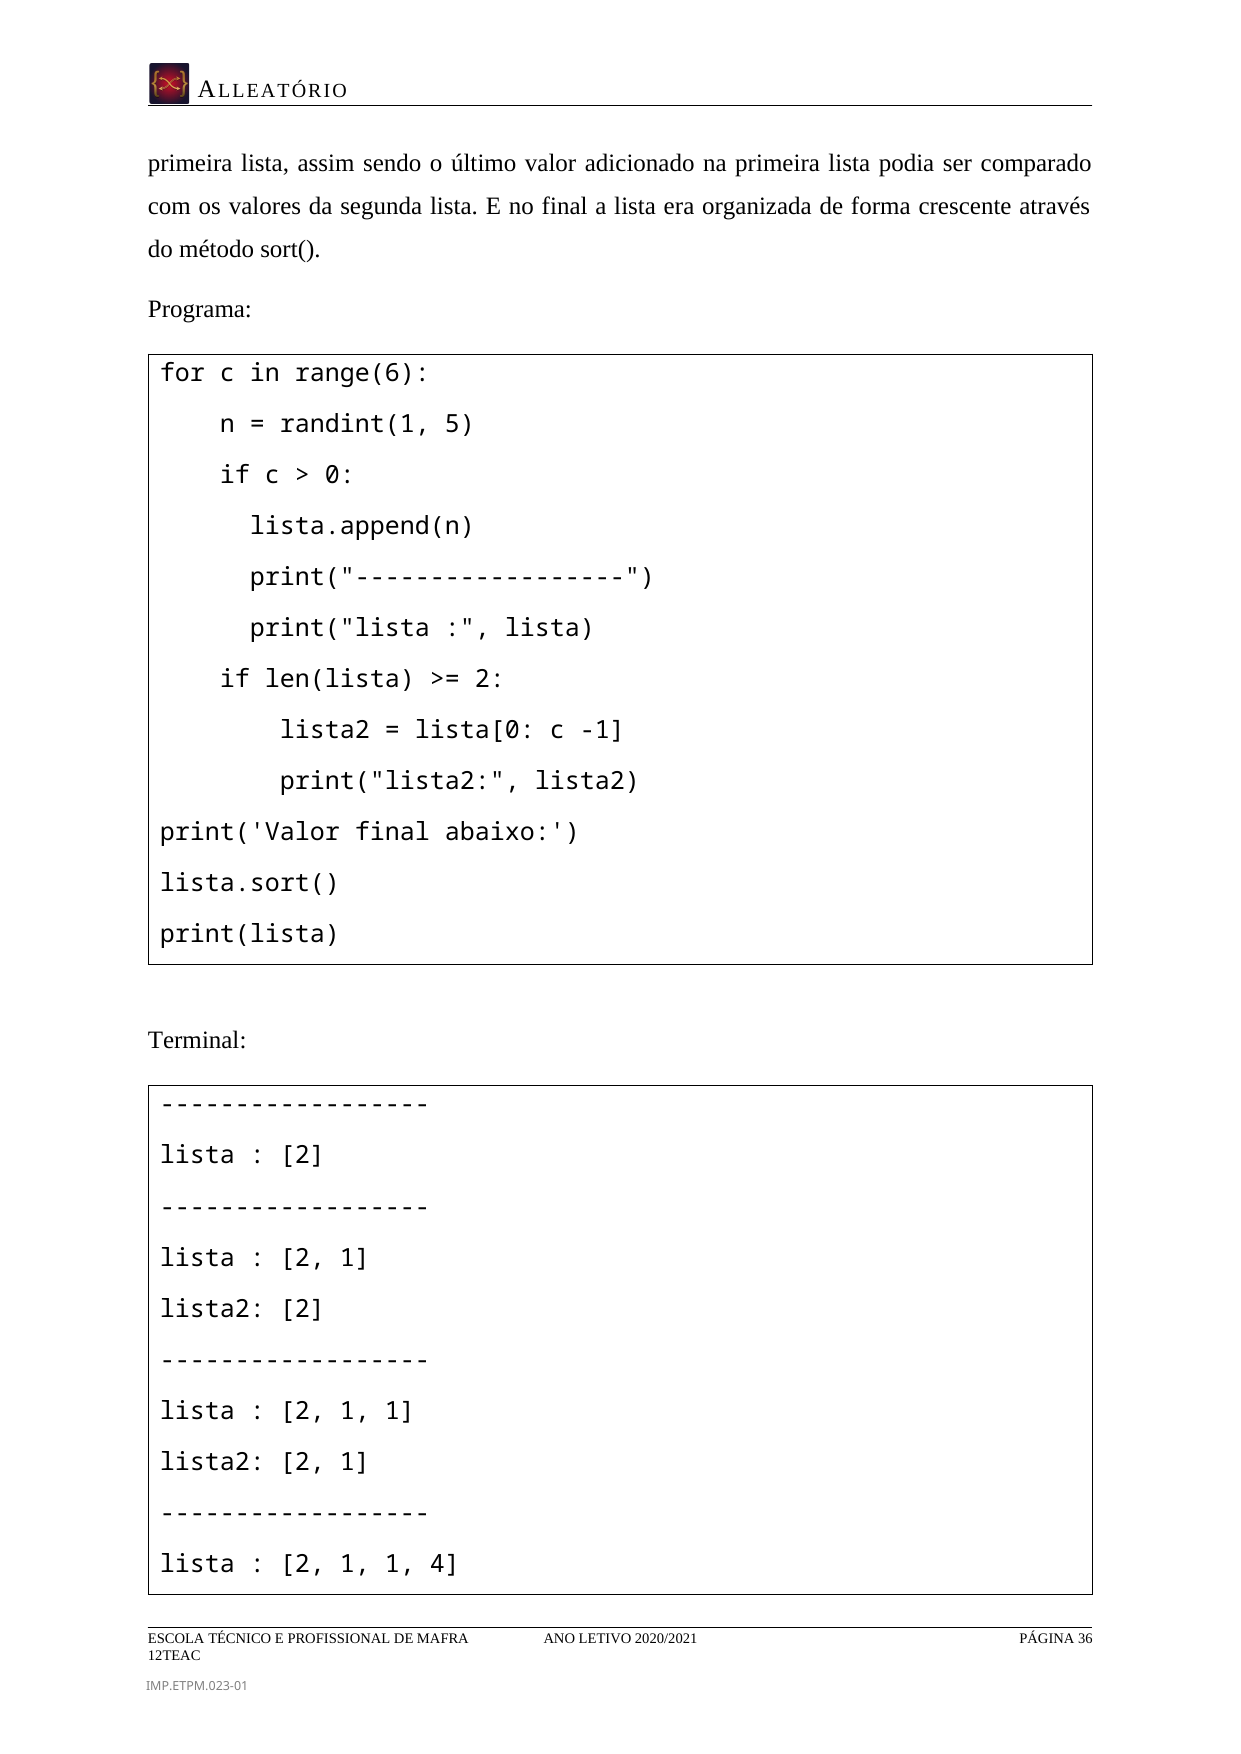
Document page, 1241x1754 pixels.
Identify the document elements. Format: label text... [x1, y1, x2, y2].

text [148, 148, 1092, 263]
table_header for c in range(6): n = randint(1, 5) if c > 0: lista.append(n) print("------------------") print("lista :", lista) if len(lista) >= 2: lista2 = lista[0: c -1] print("lista2:", lista2) print('Valor final abaixo:') lista.sort() print(lista) [149, 355, 1092, 964]
picture [149, 63, 190, 104]
text Programa: [148, 294, 1092, 322]
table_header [149, 1086, 1092, 1594]
text Terminal: [148, 1025, 1092, 1054]
